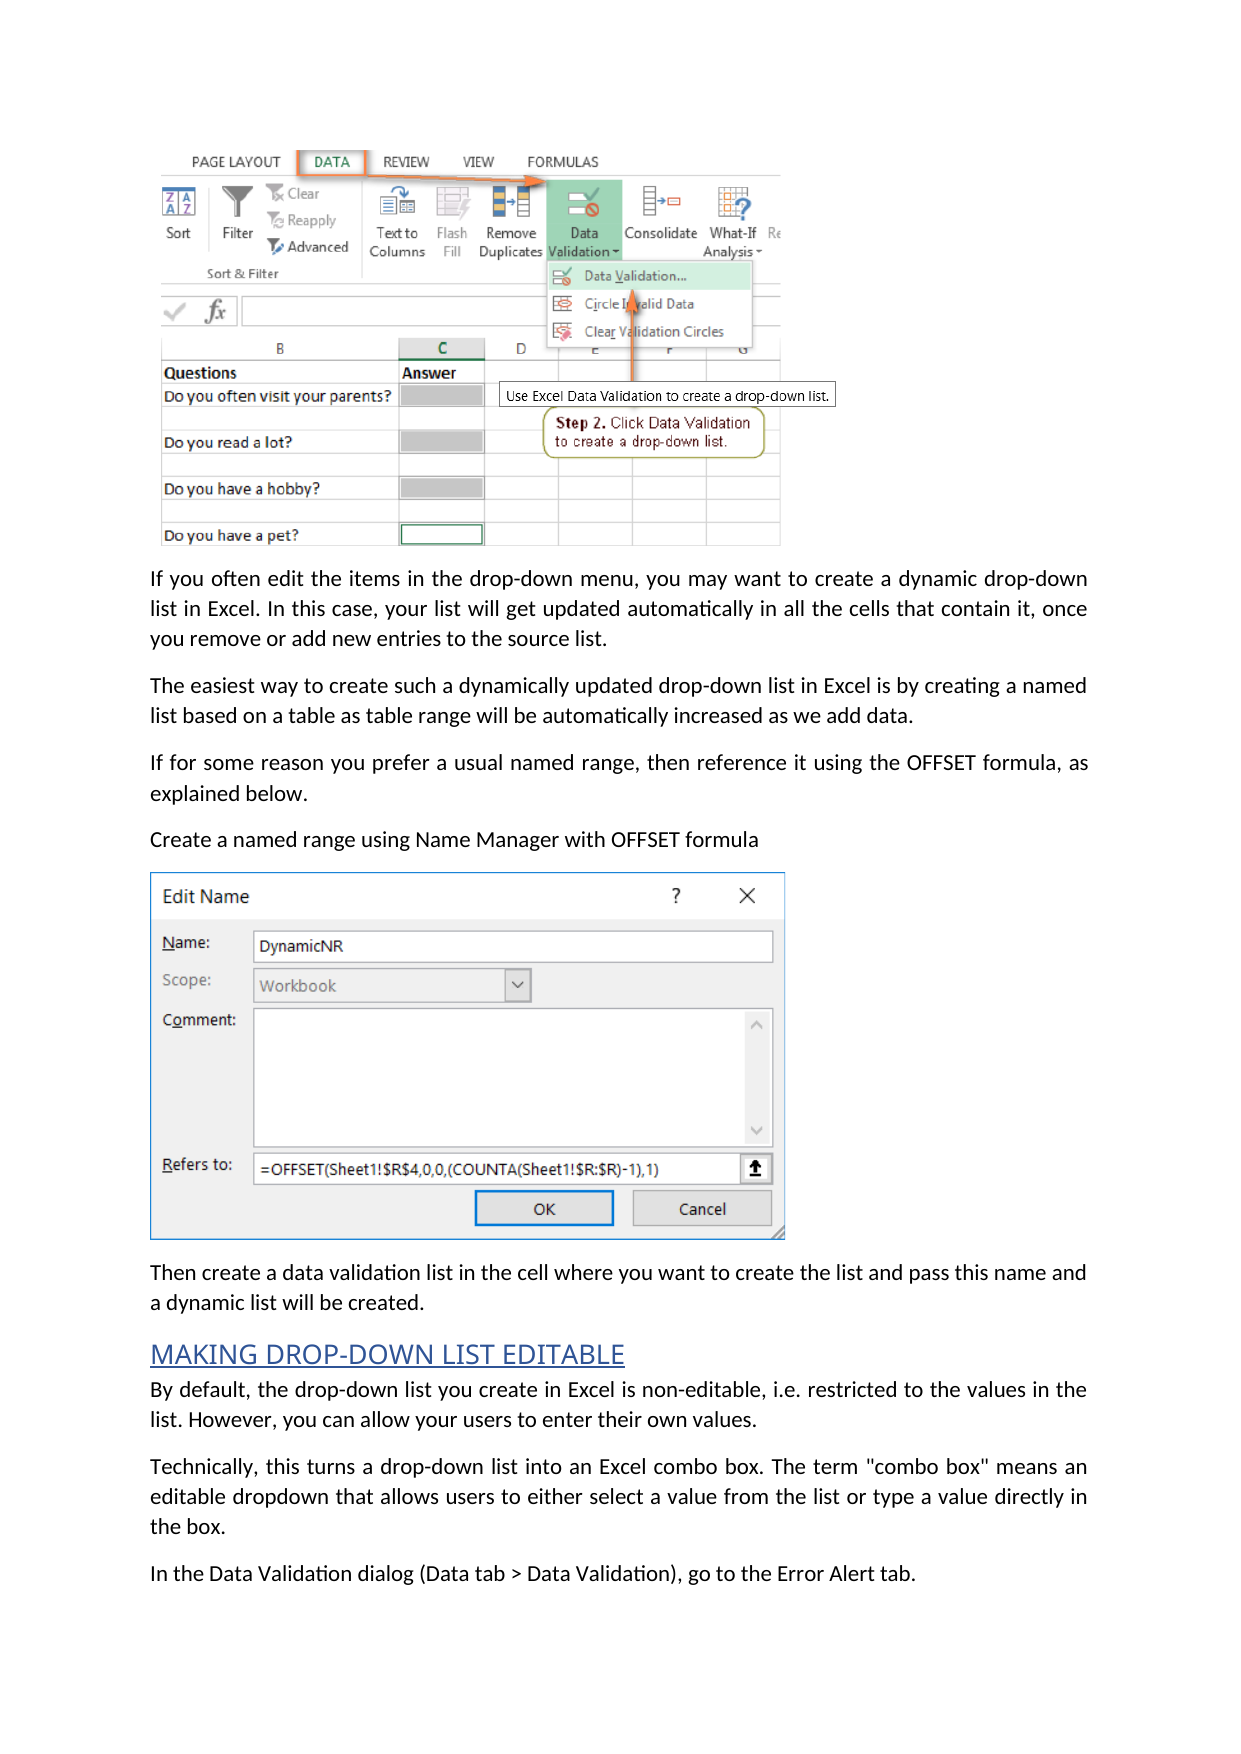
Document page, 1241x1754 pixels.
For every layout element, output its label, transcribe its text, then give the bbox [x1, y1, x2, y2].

text Technically, this turns a drop-down list into an Excel combo box. The term "combo box" means an editable dropdown that allows users to either select a value from the list or type a value directly in the box. [150, 1452, 1090, 1540]
text Then create a data validation list in the cell where you want to create the list and pass this name and a dynamic list will be created. [150, 1258, 1090, 1316]
text If you often edit the items in the drop-down menu, you may want to create a dynamic drop-down list in Excel. In this case, your list will get updated automatically in all the cells that contain it, once you remove or add new entries to the source list. [150, 564, 1090, 652]
text In the Data Validation dialog (Data tab > Data Validation), go to the Error Alert tab. [150, 1559, 1090, 1587]
text By default, the drop-down list you create in Excel is non-editable, i.e. restricted to the values in the list. However, you can allow your users to enter their own values. [150, 1375, 1090, 1433]
picture [150, 872, 786, 1240]
text The easiest way to create such a dynamically updated drop-down list in Excel is by creating a named list based on a table as table range will be automatically increased as we add data. [150, 671, 1090, 729]
subtitle MAKING DROP-DOWN LIST EDITABLE [150, 1335, 1090, 1372]
text Create a named range using Name Manager with OFFSET formula [150, 826, 1090, 853]
picture [150, 150, 853, 546]
text If for some reason you prefer a usual named range, then reference it using the OFFSET formula, as explained below. [150, 748, 1090, 807]
